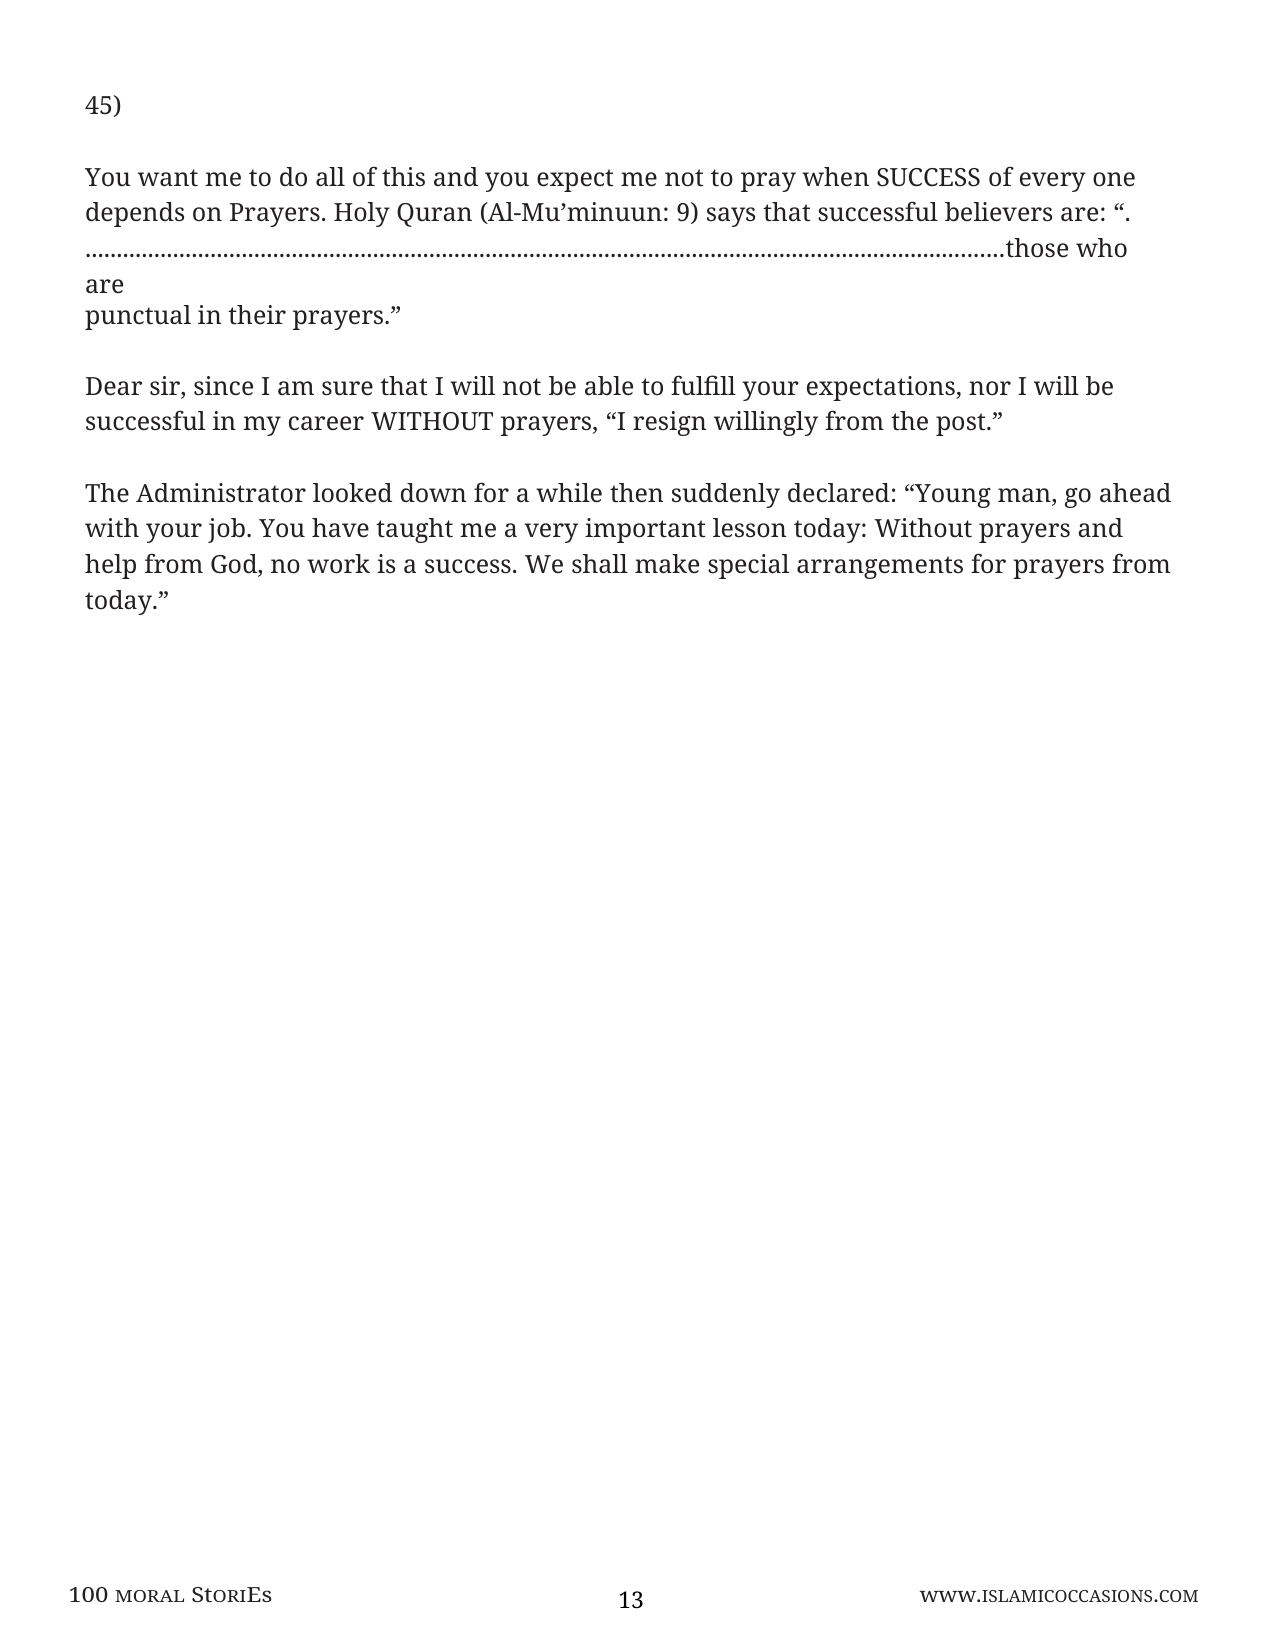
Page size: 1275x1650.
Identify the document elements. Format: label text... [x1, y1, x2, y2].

text punctual in their prayers.” [85, 302, 1210, 331]
text The Administrator looked down for a while then suddenly declared: “Young man, go ahead with your job. You have taught me a very important lesson today: Without prayers and help from God, no work is a success. We shall make special arrangements for prayers from today.” [85, 475, 1172, 617]
text Dear sir, since I am sure that I will not be able to fulfill your expectations, nor I will be successful in my career WITHOUT prayers, “I resign willingly from the post.” [85, 368, 1210, 438]
text You want me to do all of this and you expect me not to pray when SUCCESS of every one depends on Prayers. Holy Quran (Al-Mu’minuun: 9) says that successful believers are: “. those who are [85, 159, 1167, 301]
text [85, 87, 1172, 122]
